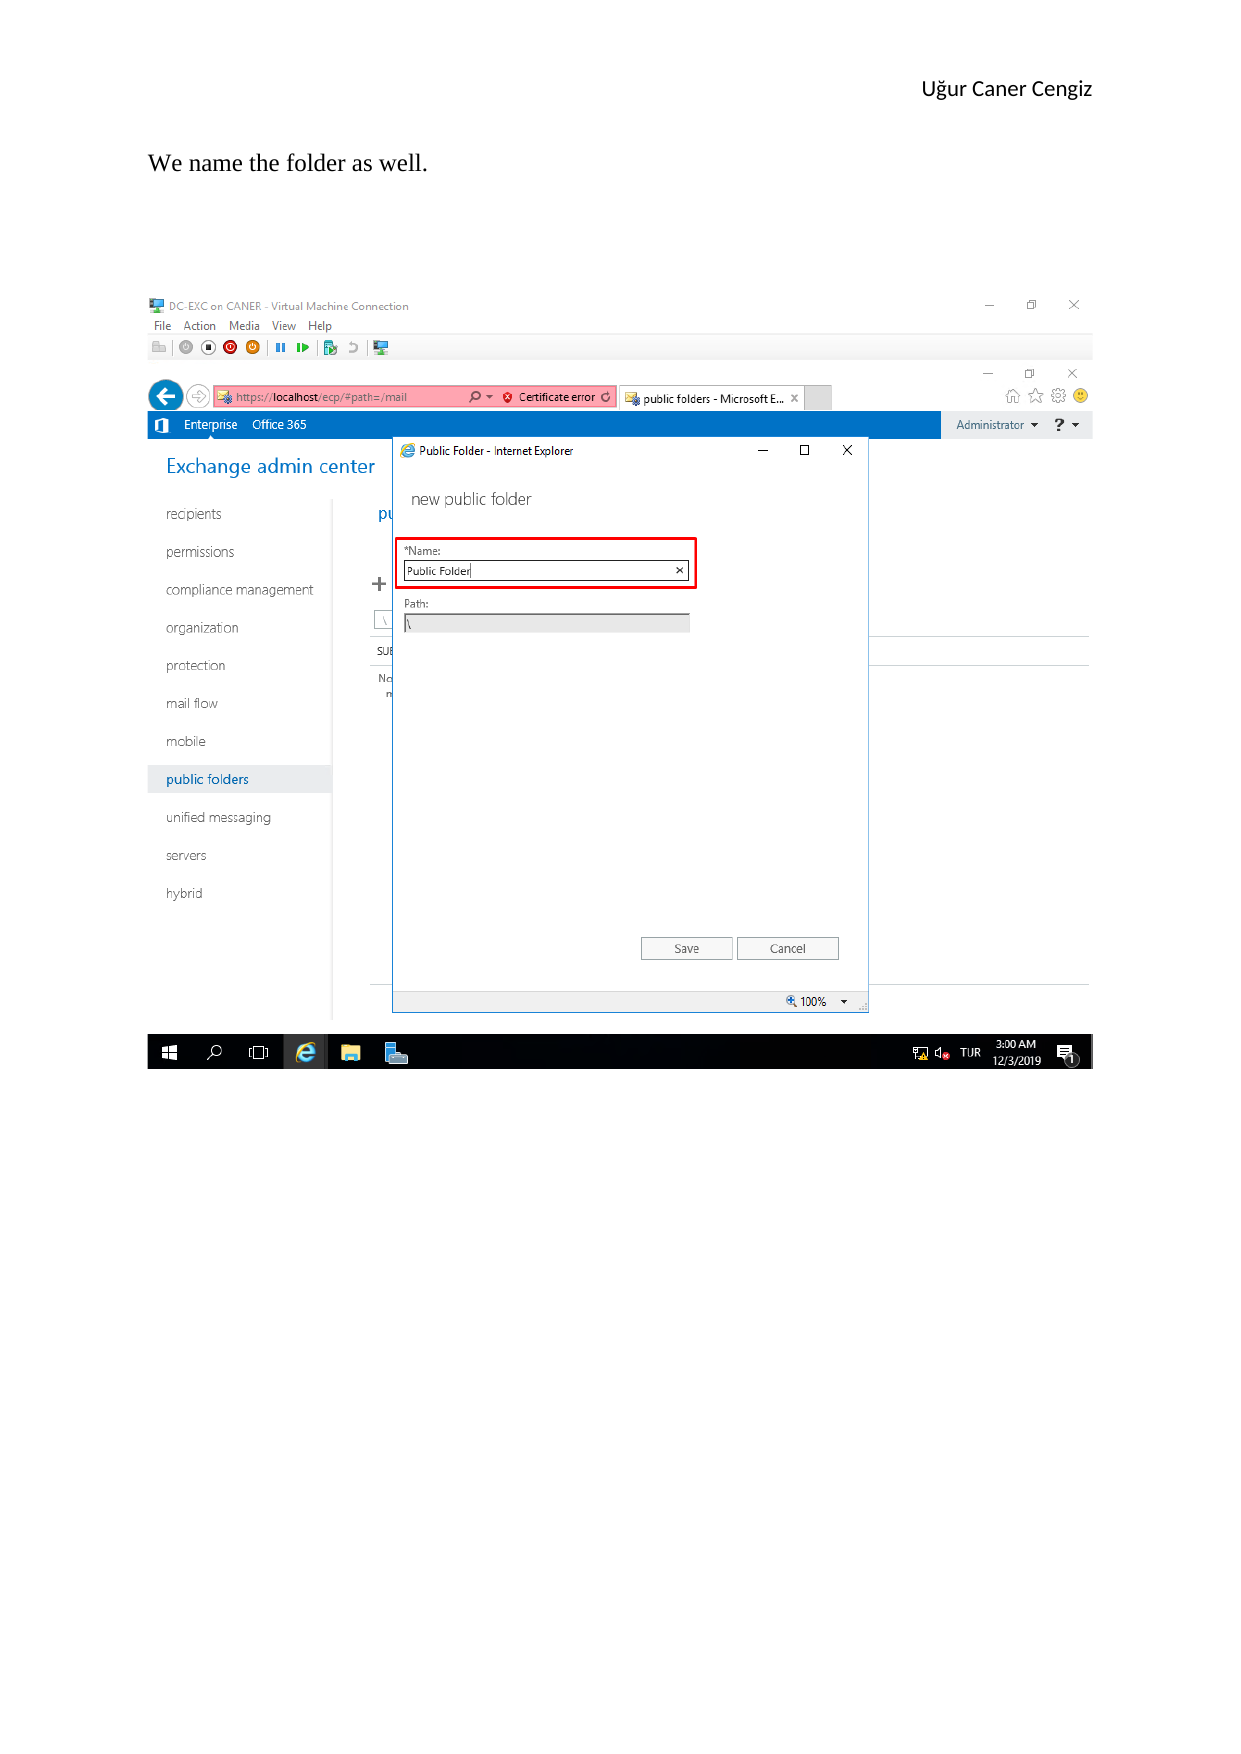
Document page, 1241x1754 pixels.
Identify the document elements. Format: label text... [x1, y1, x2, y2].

text We name the folder as well. [148, 148, 1093, 176]
picture [147, 296, 1093, 1069]
